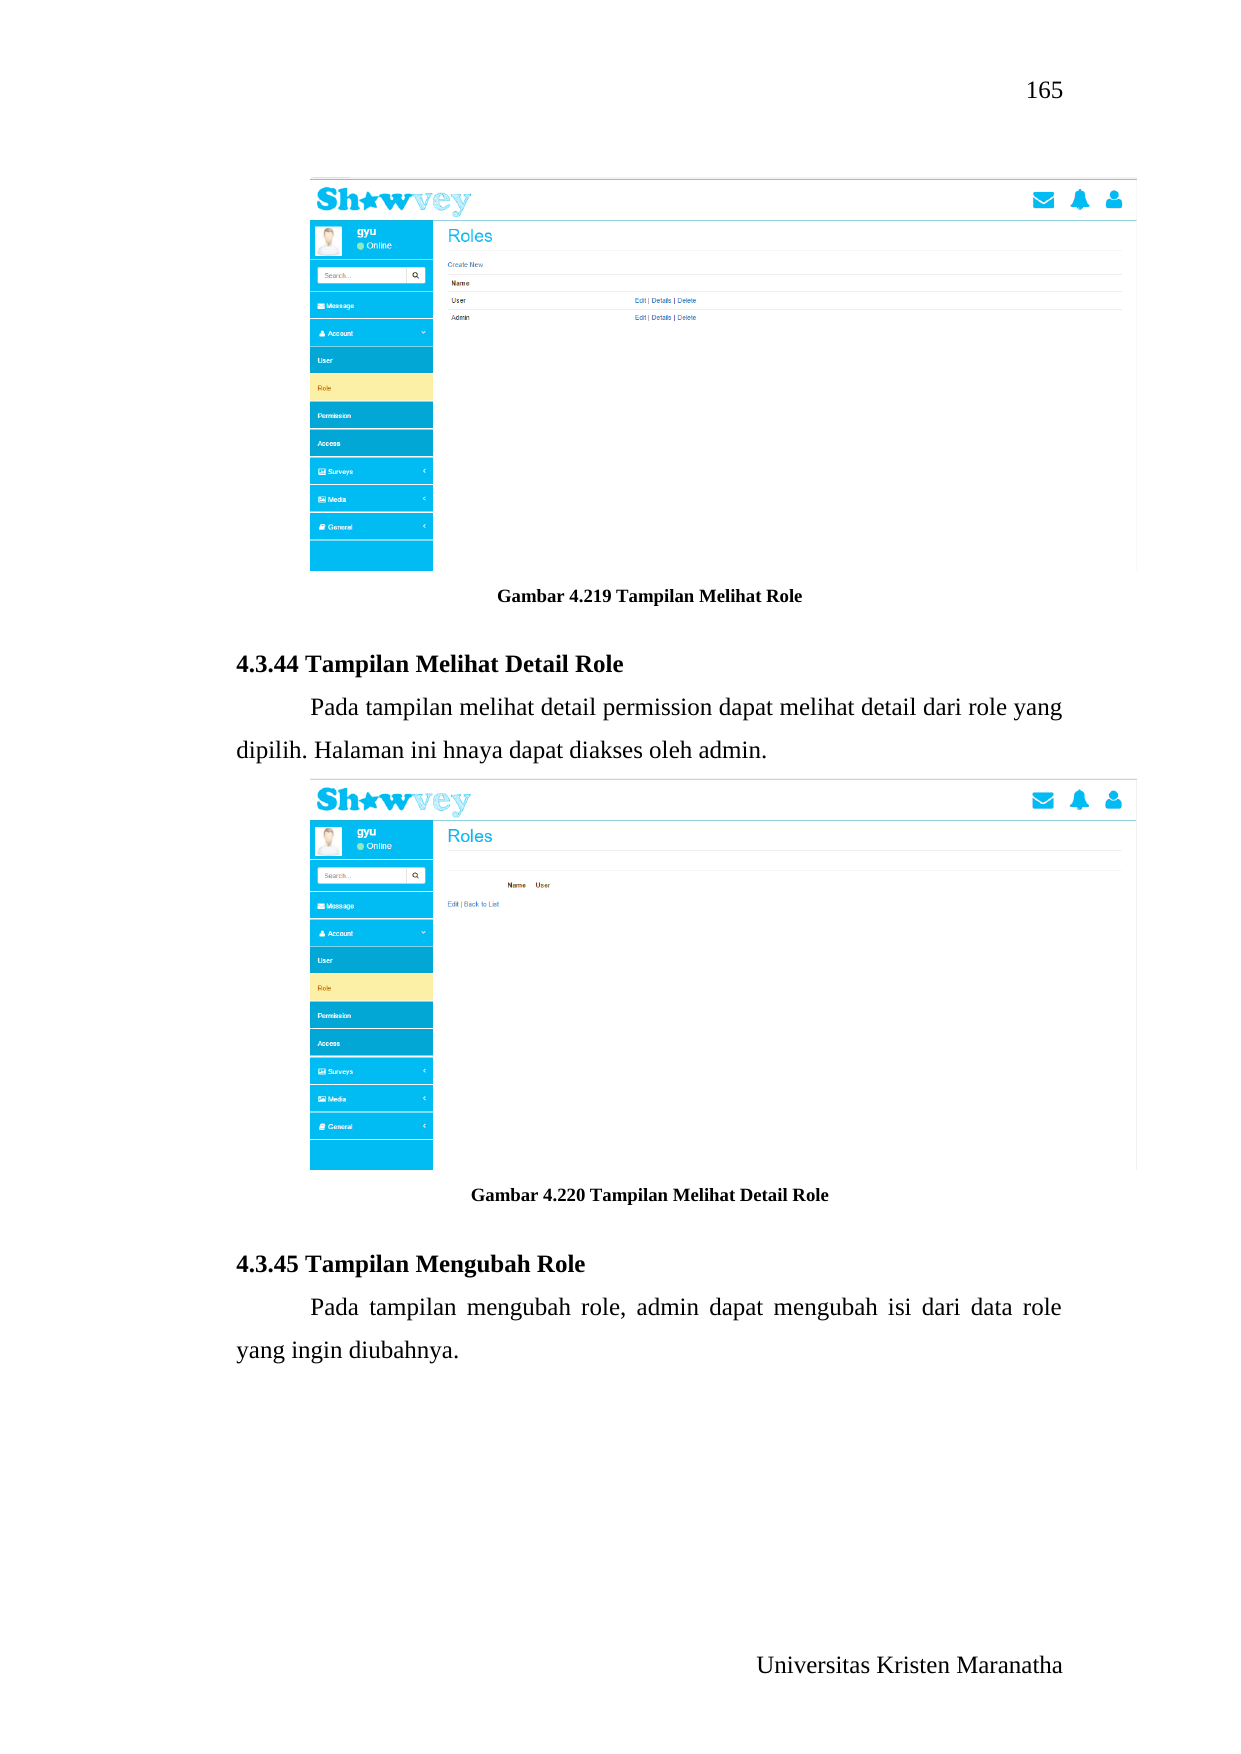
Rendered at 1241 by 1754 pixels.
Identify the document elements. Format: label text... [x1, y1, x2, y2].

picture [316, 828, 341, 855]
subtitle Tampilan Melihat Detail Role [236, 649, 1063, 678]
text Pada tampilan melihat detail permission dapat melihat detail dari role yang dipilih. Halaman ini hnaya dapat diakses oleh admin. [236, 692, 1063, 764]
picture [359, 830, 365, 837]
picture [310, 778, 1137, 1170]
picture [316, 227, 341, 255]
text Pada tampilan mengubah role, admin dapat mengubah isi dari data role yang ingin diubahnya. [236, 1292, 1063, 1364]
picture [310, 177, 1137, 571]
picture [318, 268, 425, 283]
picture [318, 868, 425, 883]
subtitle Tampilan Mengubah Role [236, 1249, 1063, 1278]
